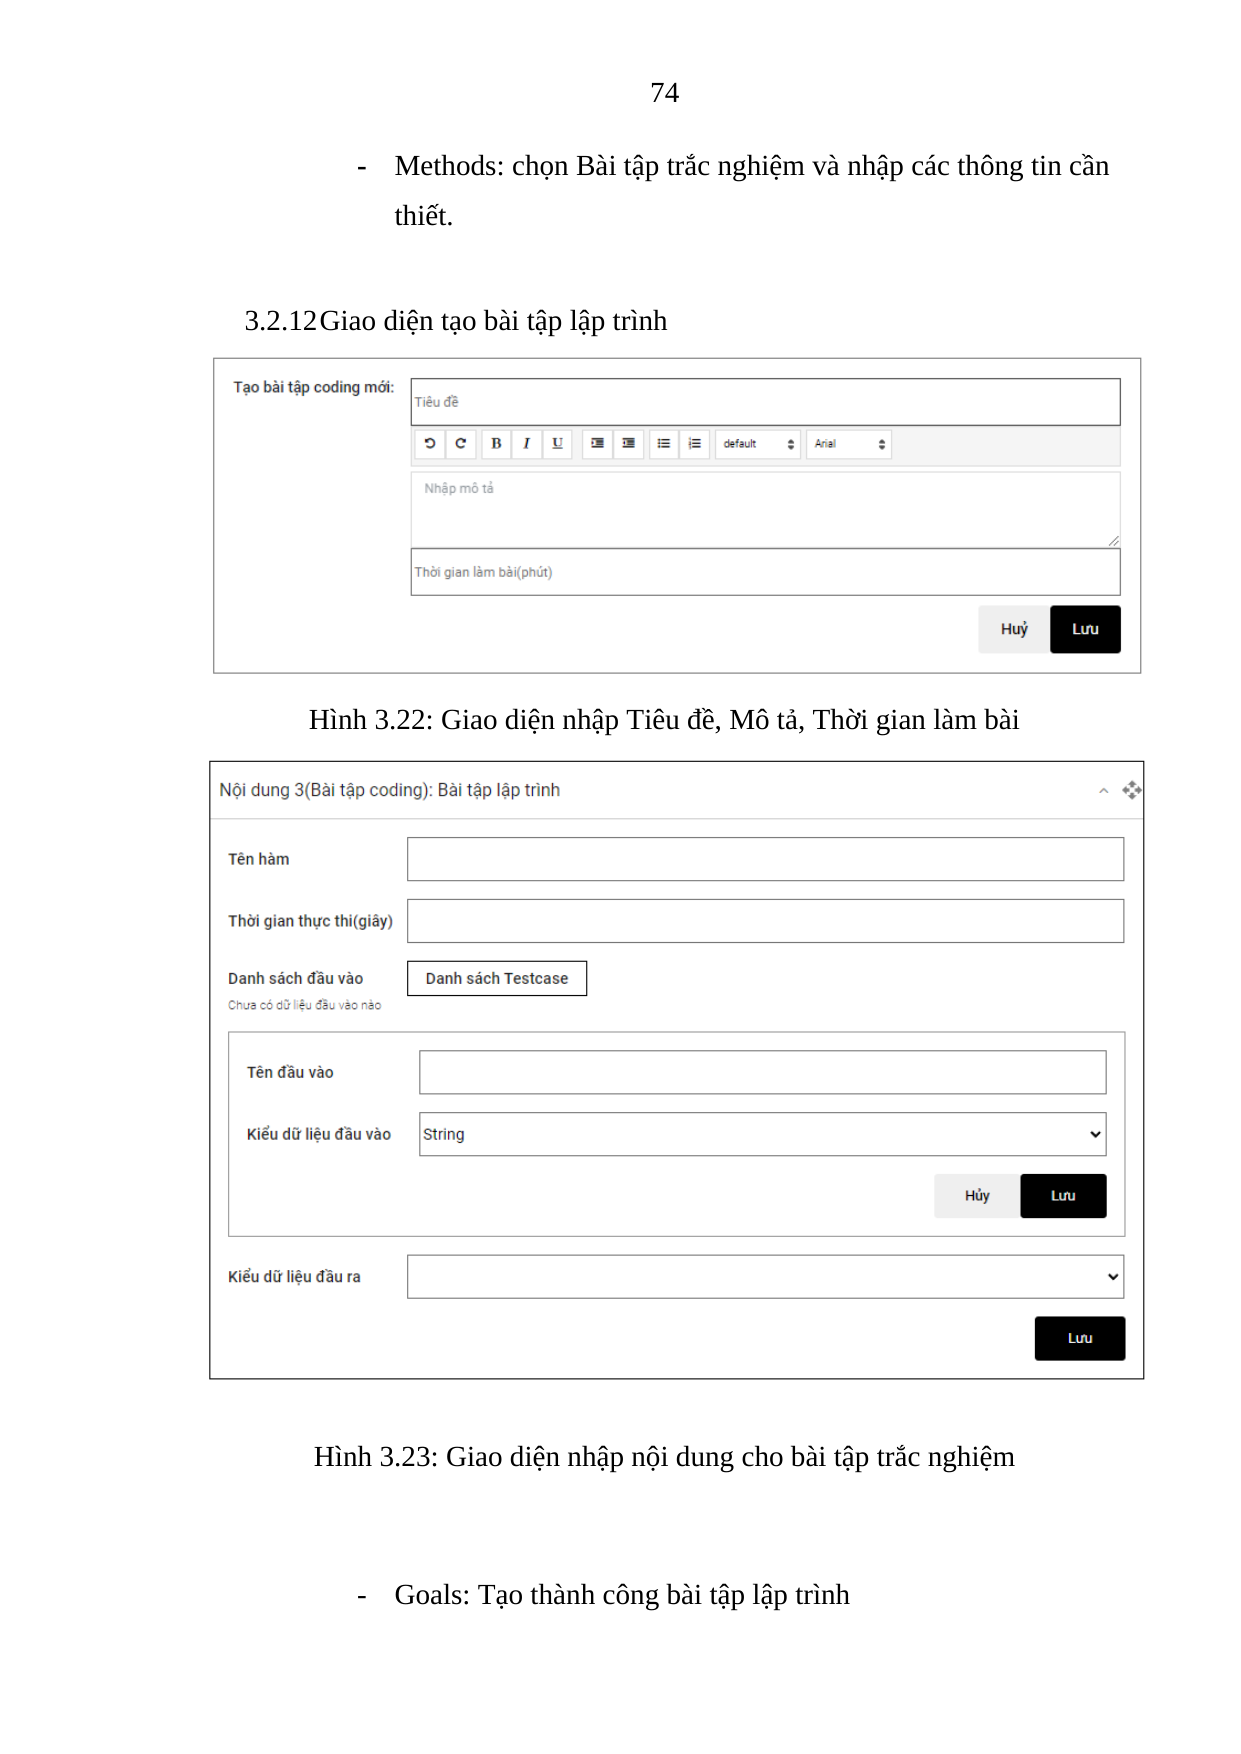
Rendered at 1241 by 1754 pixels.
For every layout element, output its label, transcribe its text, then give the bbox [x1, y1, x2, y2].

subtitle Hình 3.22: Giao diện nhập Tiêu đề, Mô tả, Thời gian làm bài [207, 702, 1122, 735]
subtitle Giao diện tạo bài tập lập trình [244, 303, 1122, 336]
picture [206, 752, 1151, 1385]
subtitle Hình 3.23: Giao diện nhập nội dung cho bài tập trắc nghiệm [207, 1439, 1122, 1473]
list Goals: Tạo thành công bài tập lập trình [357, 1577, 1122, 1611]
list Methods: chọn Bài tập trắc nghiệm và nhập các thông tin cần thiết. [357, 148, 1122, 232]
picture [206, 353, 1151, 681]
